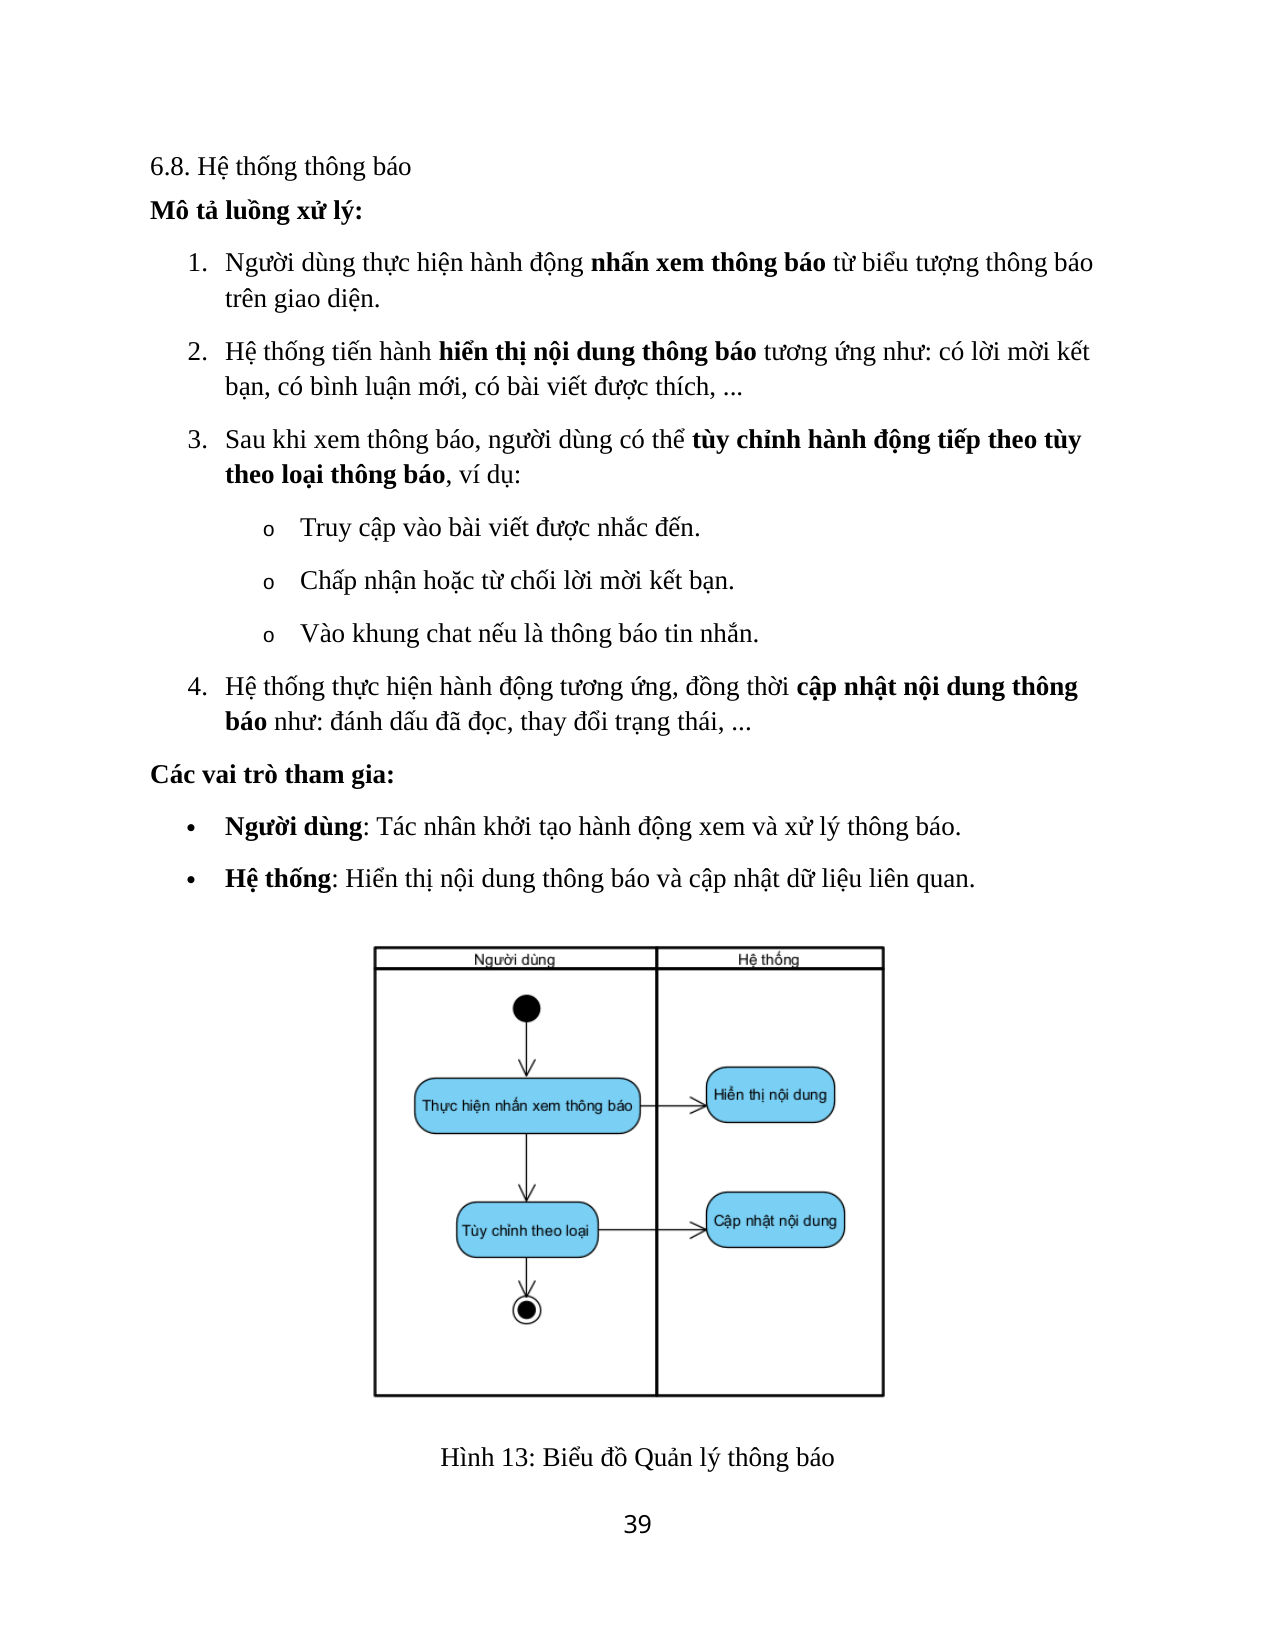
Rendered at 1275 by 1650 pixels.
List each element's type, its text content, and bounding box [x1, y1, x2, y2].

text Các vai trò tham gia: [150, 758, 1125, 789]
list Hệ thống: Hiển thị nội dung thông báo và cập nhật dữ liệu liên quan. [187, 862, 1125, 894]
text Mô tả luồng xử lý: [150, 194, 1125, 225]
list Người dùng: Tác nhân khởi tạo hành động xem và xử lý thông báo. [187, 810, 1125, 841]
list Sau khi xem thông báo, người dùng có thể tùy chỉnh hành động tiếp theo tùy theo loại thông báo, ví dụ: [187, 423, 1125, 489]
text Hình 13: Biểu đồ Quản lý thông báo [150, 1441, 1125, 1472]
list Người dùng thực hiện hành động nhấn xem thông báo từ biểu tượng thông báo trên giao diện. [187, 246, 1125, 313]
list Truy cập vào bài viết được nhắc đến. [262, 511, 1125, 542]
list Vào khung chat nếu là thông báo tin nhắn. [262, 617, 1125, 648]
list Hệ thống tiến hành hiển thị nội dung thông báo tương ứng như: có lời mời kết bạn, có bình luận mới, có bài viết được thích, ... [187, 334, 1125, 401]
picture [337, 915, 938, 1425]
subtitle 6.8. Hệ thống thông báo [150, 150, 1125, 181]
list Chấp nhận hoặc từ chối lời mời kết bạn. [262, 564, 1125, 595]
list Hệ thống thực hiện hành động tương ứng, đồng thời cập nhật nội dung thông báo như: đánh dấu đã đọc, thay đổi trạng thái, ... [187, 669, 1125, 736]
